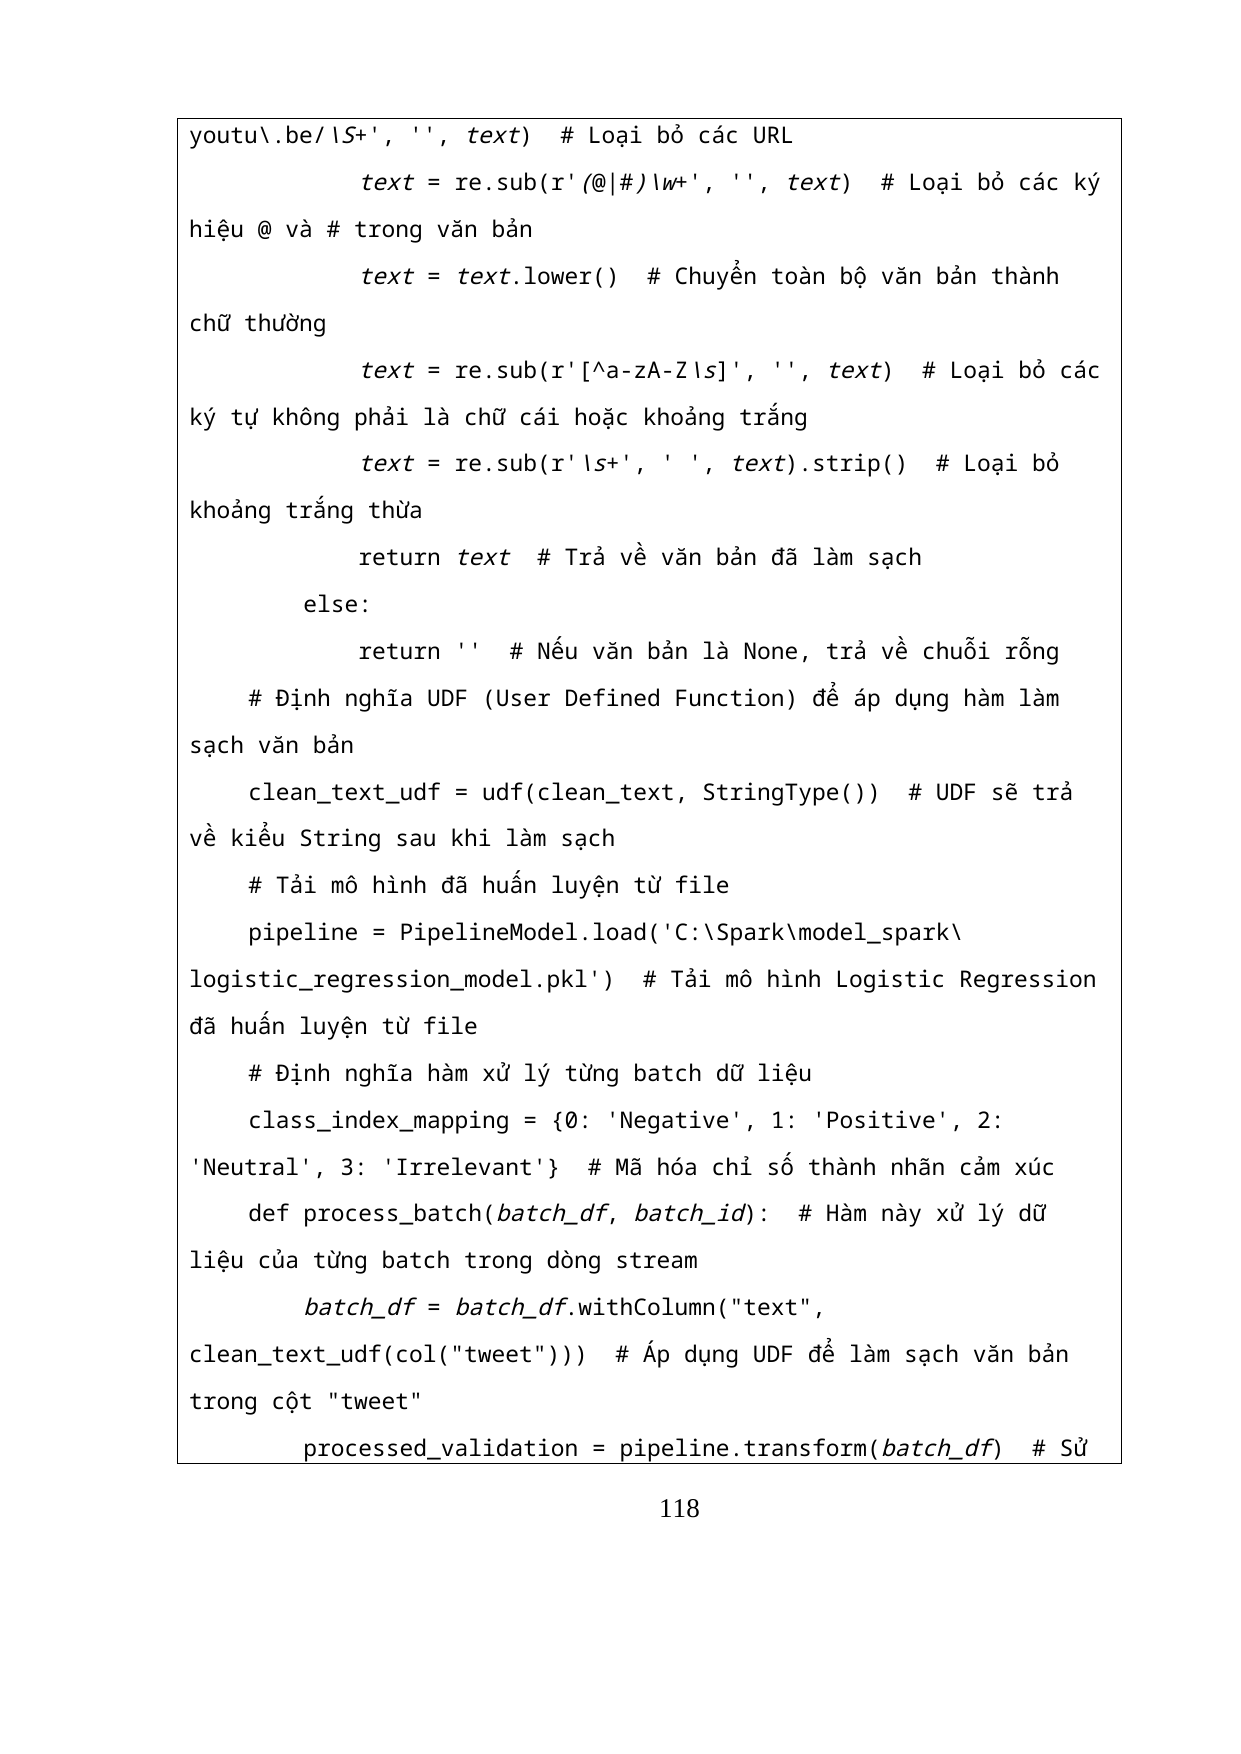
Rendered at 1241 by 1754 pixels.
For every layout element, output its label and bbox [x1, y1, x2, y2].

table_header [178, 119, 1121, 1463]
